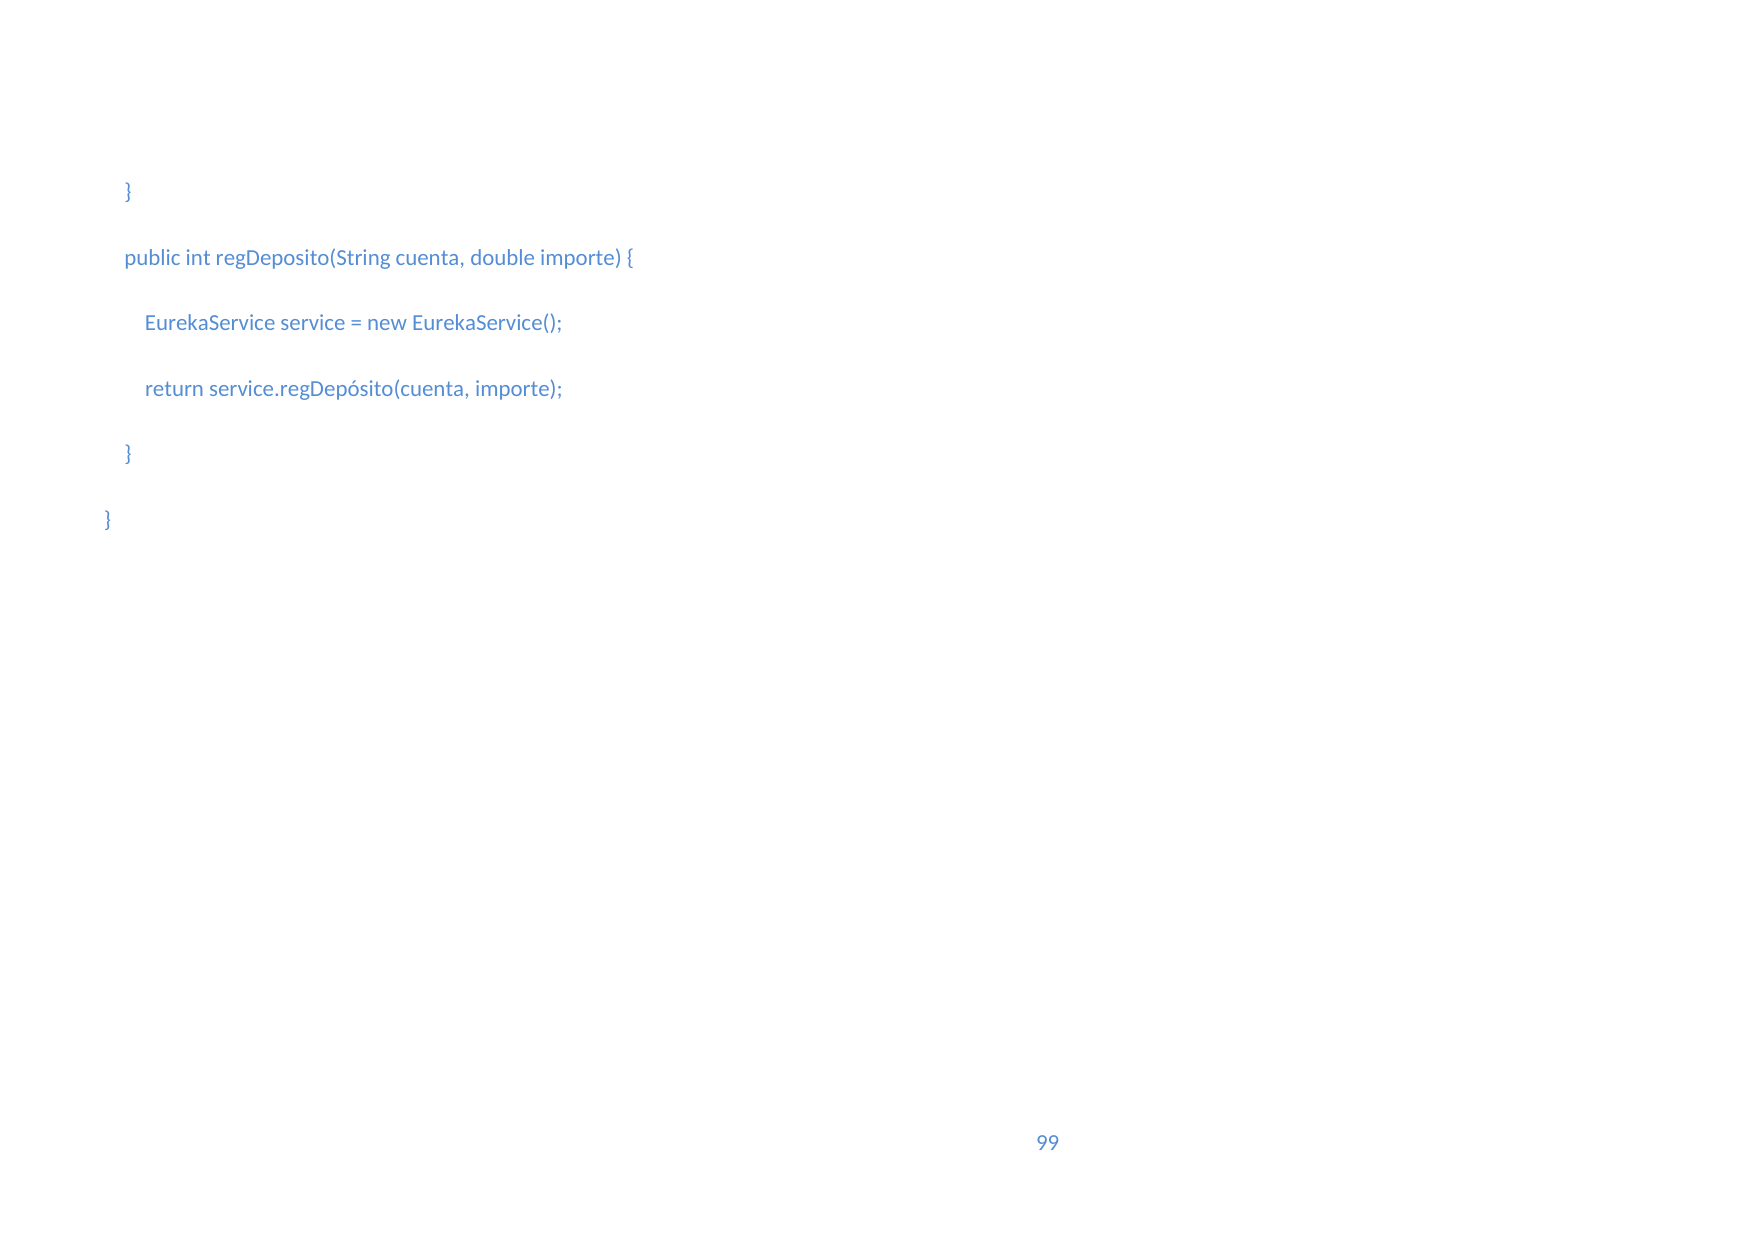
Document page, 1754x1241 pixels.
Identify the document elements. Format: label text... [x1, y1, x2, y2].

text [103, 308, 1621, 336]
text } [103, 177, 1621, 205]
text } [103, 439, 1621, 467]
text } [103, 505, 1621, 533]
text public int regDeposito(String cuenta, double importe) { [103, 243, 1621, 271]
text return service.regDepósito(cuenta, importe); [103, 374, 1621, 402]
